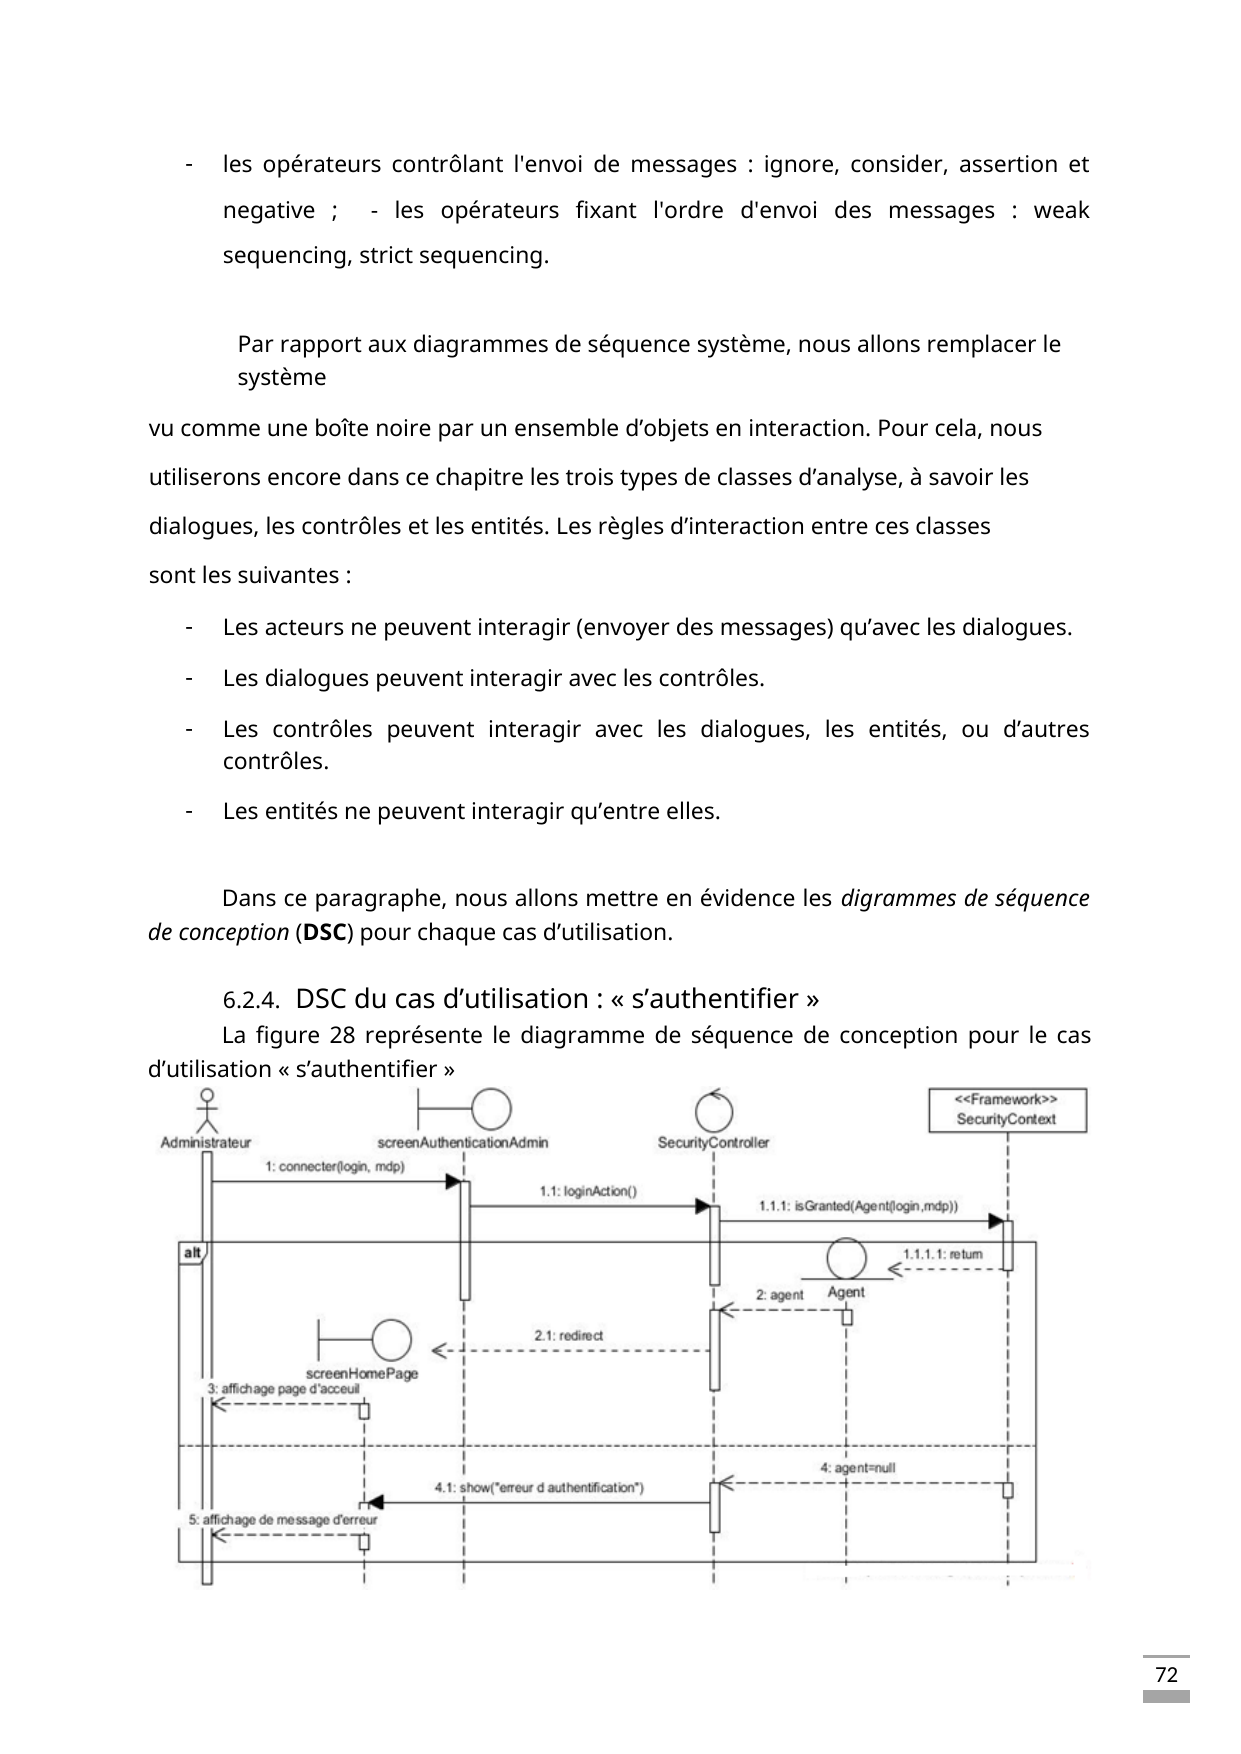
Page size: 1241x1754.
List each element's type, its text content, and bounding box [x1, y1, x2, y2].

text Dans ce paragraphe, nous allons mettre en évidence les digrammes de séquence de conception (DSC) pour chaque cas d’utilisation. [148, 882, 1093, 947]
picture [147, 1086, 1092, 1590]
list les opérateurs contrôlant l'envoi de messages : ignore, consider, assertion et negative ; - les opérateurs fixant l'ordre d'envoi des messages : weak sequencing, strict sequencing. [185, 148, 1091, 271]
text vu comme une boîte noire par un ensemble d’objets en interaction. Pour cela, nous utiliserons encore dans ce chapitre les trois types de classes d’analyse, à savoir les dialogues, les contrôles et les entités. Les règles d’interaction entre ces classes sont les suivantes : [148, 412, 1043, 590]
list DSC du cas d’utilisation : « s’authentifier » [223, 979, 1093, 1016]
text La figure 28 représente le diagramme de séquence de conception pour le cas d’utilisation « s’authentifier » [148, 1019, 1093, 1084]
text Par rapport aux diagrammes de séquence système, nous allons remplacer le système [237, 328, 1091, 393]
list Les entités ne peuvent interagir qu’entre elles. [185, 795, 1091, 826]
list Les acteurs ne peuvent interagir (envoyer des messages) qu’avec les dialogues. [185, 611, 1091, 642]
list Les dialogues peuvent interagir avec les contrôles. [185, 662, 1091, 693]
list Les contrôles peuvent interagir avec les dialogues, les entités, ou d’autres contrôles. [185, 713, 1091, 776]
